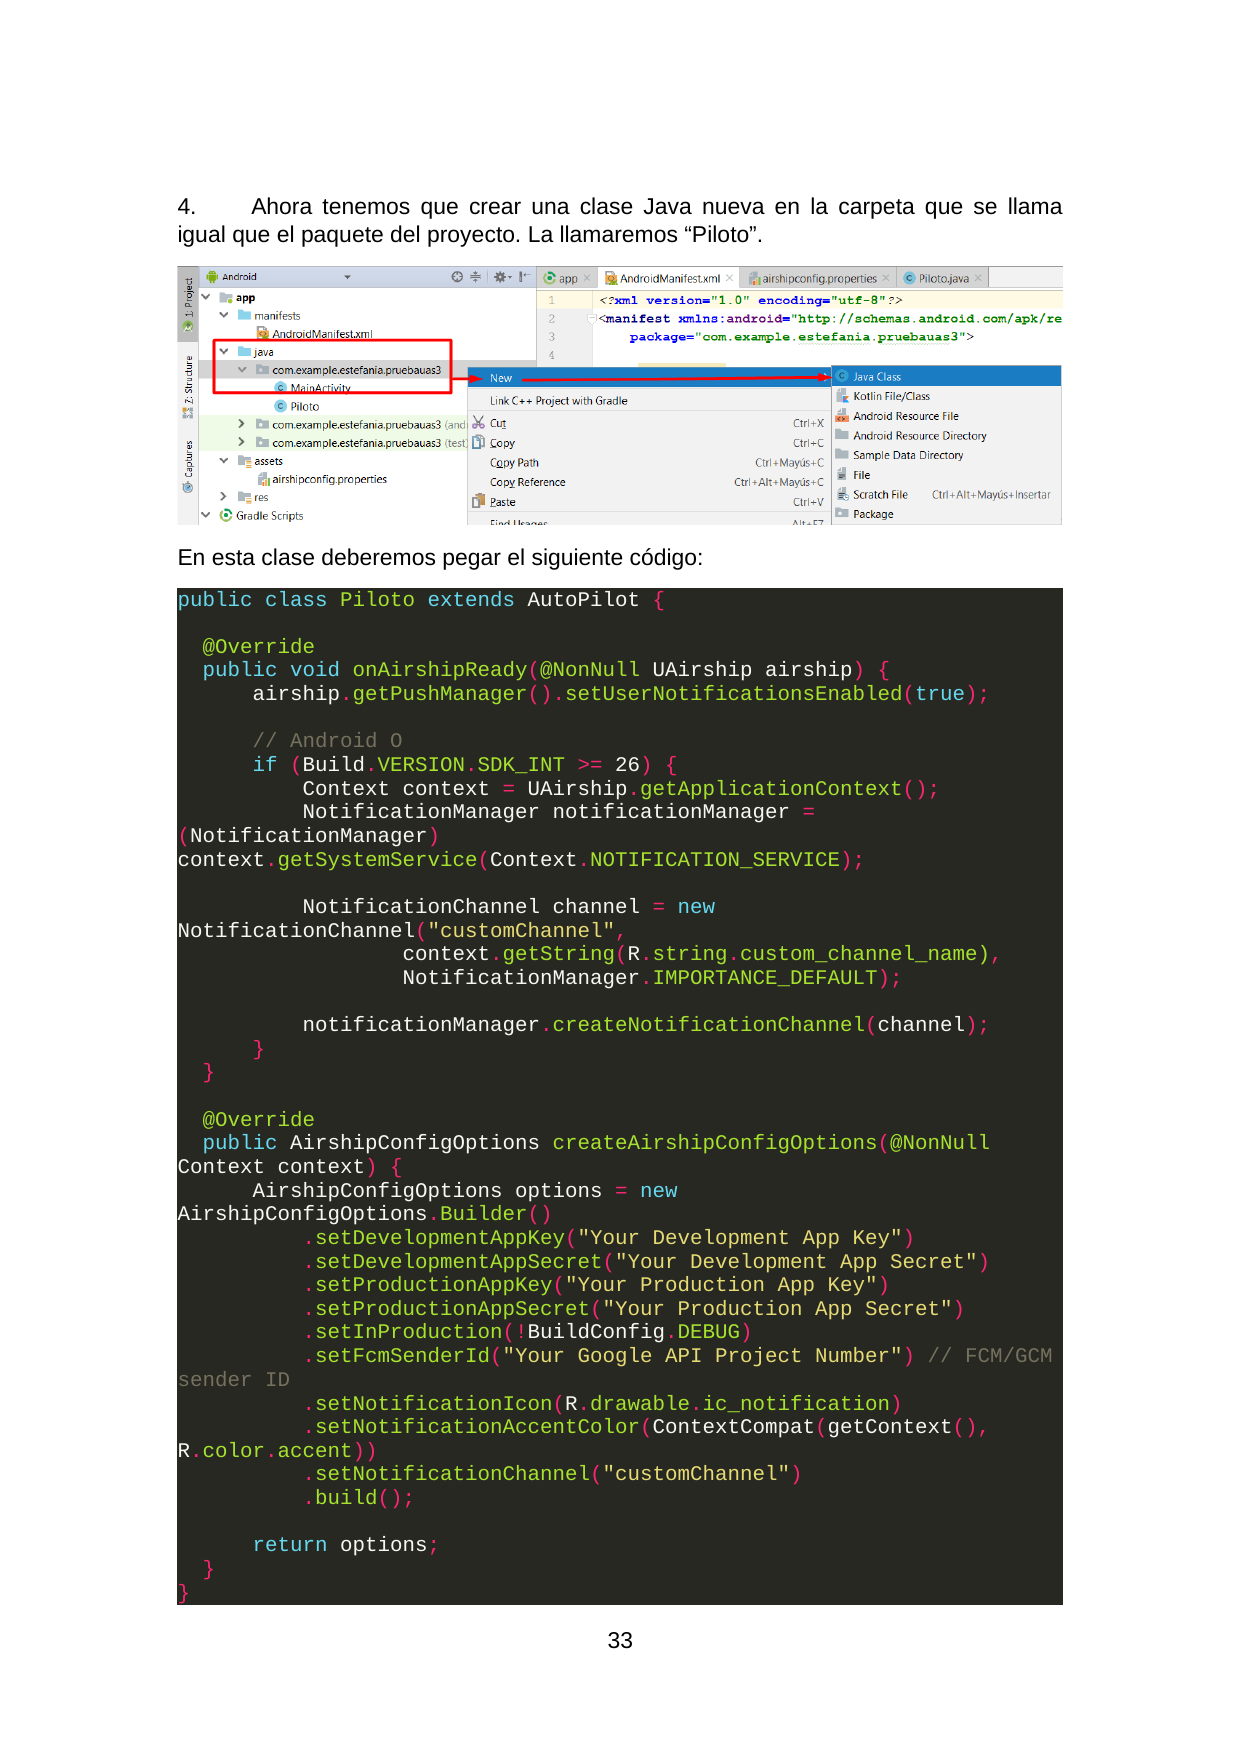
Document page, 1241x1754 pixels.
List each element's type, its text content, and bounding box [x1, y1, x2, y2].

text } [177, 1038, 1063, 1061]
text public class Piloto extends AutoPilot { [177, 588, 1063, 612]
text NotificationManager.IMPORTANCE_DEFAULT); [177, 967, 1063, 991]
text // Android O [177, 730, 1063, 754]
text NotificationManager notificationManager = (NotificationManager) context.getSystemService(Context.NOTIFICATION_SERVICE); [177, 801, 1063, 872]
text } [177, 1582, 1063, 1605]
text .setNotificationAccentColor(ContextCompat(getContext(), R.color.accent)) [177, 1416, 1063, 1463]
text } [177, 1061, 1063, 1085]
text NotificationChannel channel = new NotificationChannel("customChannel", [177, 896, 1063, 943]
list Ahora tenemos que crear una clase Java nueva en la carpeta que se llama igual que el paquete del proyecto. La llamaremos “Piloto”. [177, 193, 1063, 247]
text .setNotificationIcon(R.drawable.ic_notification) [177, 1392, 1063, 1416]
text .build(); [177, 1487, 1063, 1511]
text notificationManager.createNotificationChannel(channel); [177, 1014, 1063, 1038]
text .setDevelopmentAppKey("Your Development App Key") [177, 1227, 1063, 1251]
text .setInProduction(!BuildConfig.DEBUG) [177, 1322, 1063, 1345]
text context.getString(R.string.custom_channel_name), [177, 943, 1063, 967]
text .setDevelopmentAppSecret("Your Development App Secret") [177, 1251, 1063, 1274]
text public AirshipConfigOptions createAirshipConfigOptions(@NonNull Context context) { [177, 1132, 1063, 1180]
text if (Build.VERSION.SDK_INT >= 26) { [177, 754, 1063, 778]
text .setFcmSenderId("Your Google API Project Number") // FCM/GCM sender ID [177, 1345, 1063, 1392]
text return options; [177, 1534, 1063, 1558]
text AirshipConfigOptions options = new AirshipConfigOptions.Builder() [177, 1180, 1063, 1227]
text airship.getPushManager().setUserNotificationsEnabled(true); [177, 683, 1063, 707]
text public void onAirshipReady(@NonNull UAirship airship) { [177, 659, 1063, 683]
picture [177, 266, 1063, 525]
text Context context = UAirship.getApplicationContext(); [177, 778, 1063, 801]
text .setNotificationChannel("customChannel") [177, 1463, 1063, 1487]
text .setProductionAppKey("Your Production App Key") [177, 1274, 1063, 1298]
text @Override [177, 636, 1063, 659]
text .setProductionAppSecret("Your Production App Secret") [177, 1298, 1063, 1322]
text } [177, 1558, 1063, 1582]
text @Override [177, 1109, 1063, 1132]
text En esta clase deberemos pegar el siguiente código: [177, 543, 1063, 570]
